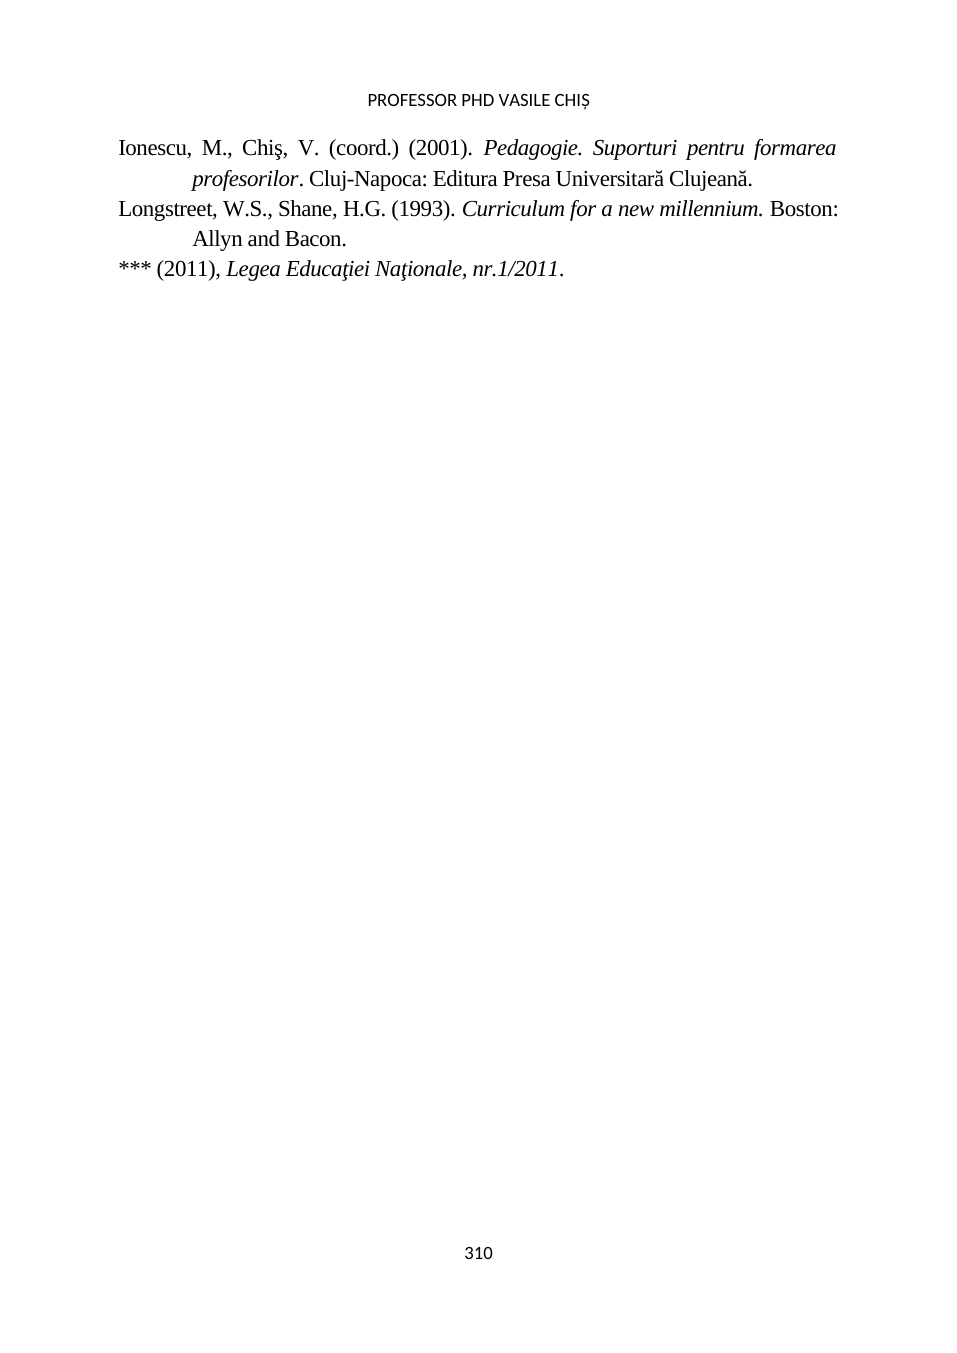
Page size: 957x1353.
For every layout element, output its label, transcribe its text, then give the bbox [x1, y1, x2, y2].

text Longstreet, W.S., Shane, H.G. (1993). Curriculum for a new millennium. Boston: Allyn and Bacon. [118, 195, 838, 251]
text *** (2011), Legea Educaţiei Naţionale, nr.1/2011. [118, 255, 838, 282]
text Ionescu, M., Chiş, V. (coord.) (2001). Pedagogie. Suporturi pentru formarea profesorilor. Cluj-Napoca: Editura Presa Universitară Clujeană. [118, 134, 838, 191]
